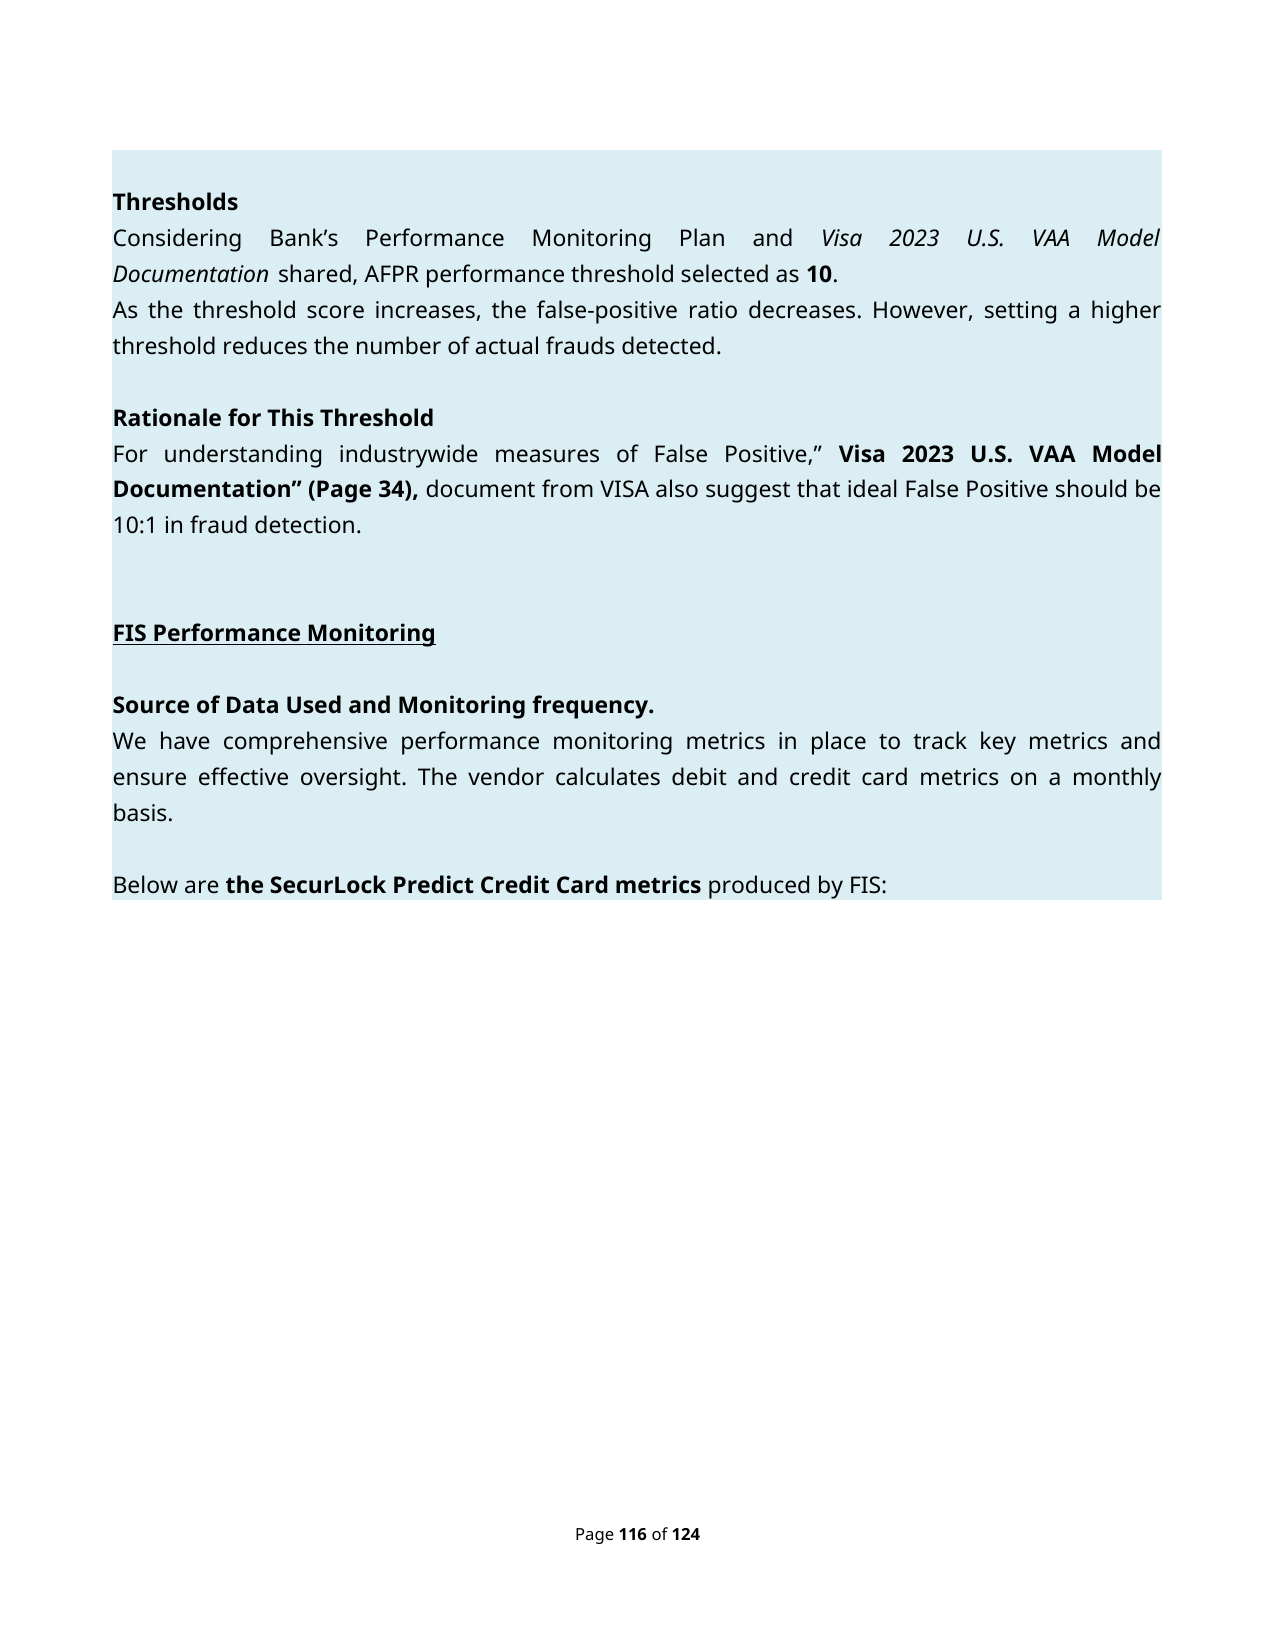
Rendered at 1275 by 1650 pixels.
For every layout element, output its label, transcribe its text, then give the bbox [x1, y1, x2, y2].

text Source of Data Used and Monitoring frequency. [112, 689, 1162, 720]
text Considering Bank’s Performance Monitoring Plan and Visa 2023 U.S. VAA Model Documentation shared, AFPR performance threshold selected as 10. [112, 222, 1162, 289]
text Thresholds [112, 186, 1162, 217]
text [112, 294, 1162, 361]
text Below are the SecurLock Predict Credit Card metrics produced by FIS: [112, 869, 1162, 900]
text For understanding industrywide measures of False Positive,” Visa 2023 U.S. VAA Model Documentation” (Page 34), document from VISA also suggest that ideal False Positive should be 10:1 in fraud detection. [112, 437, 1162, 541]
text FIS Performance Monitoring [112, 617, 1162, 648]
text Rationale for This Threshold [112, 402, 1162, 433]
text We have comprehensive performance monitoring metrics in place to track key metrics and ensure effective oversight. The vendor calculates debit and credit card metrics on a monthly basis. [112, 725, 1162, 828]
